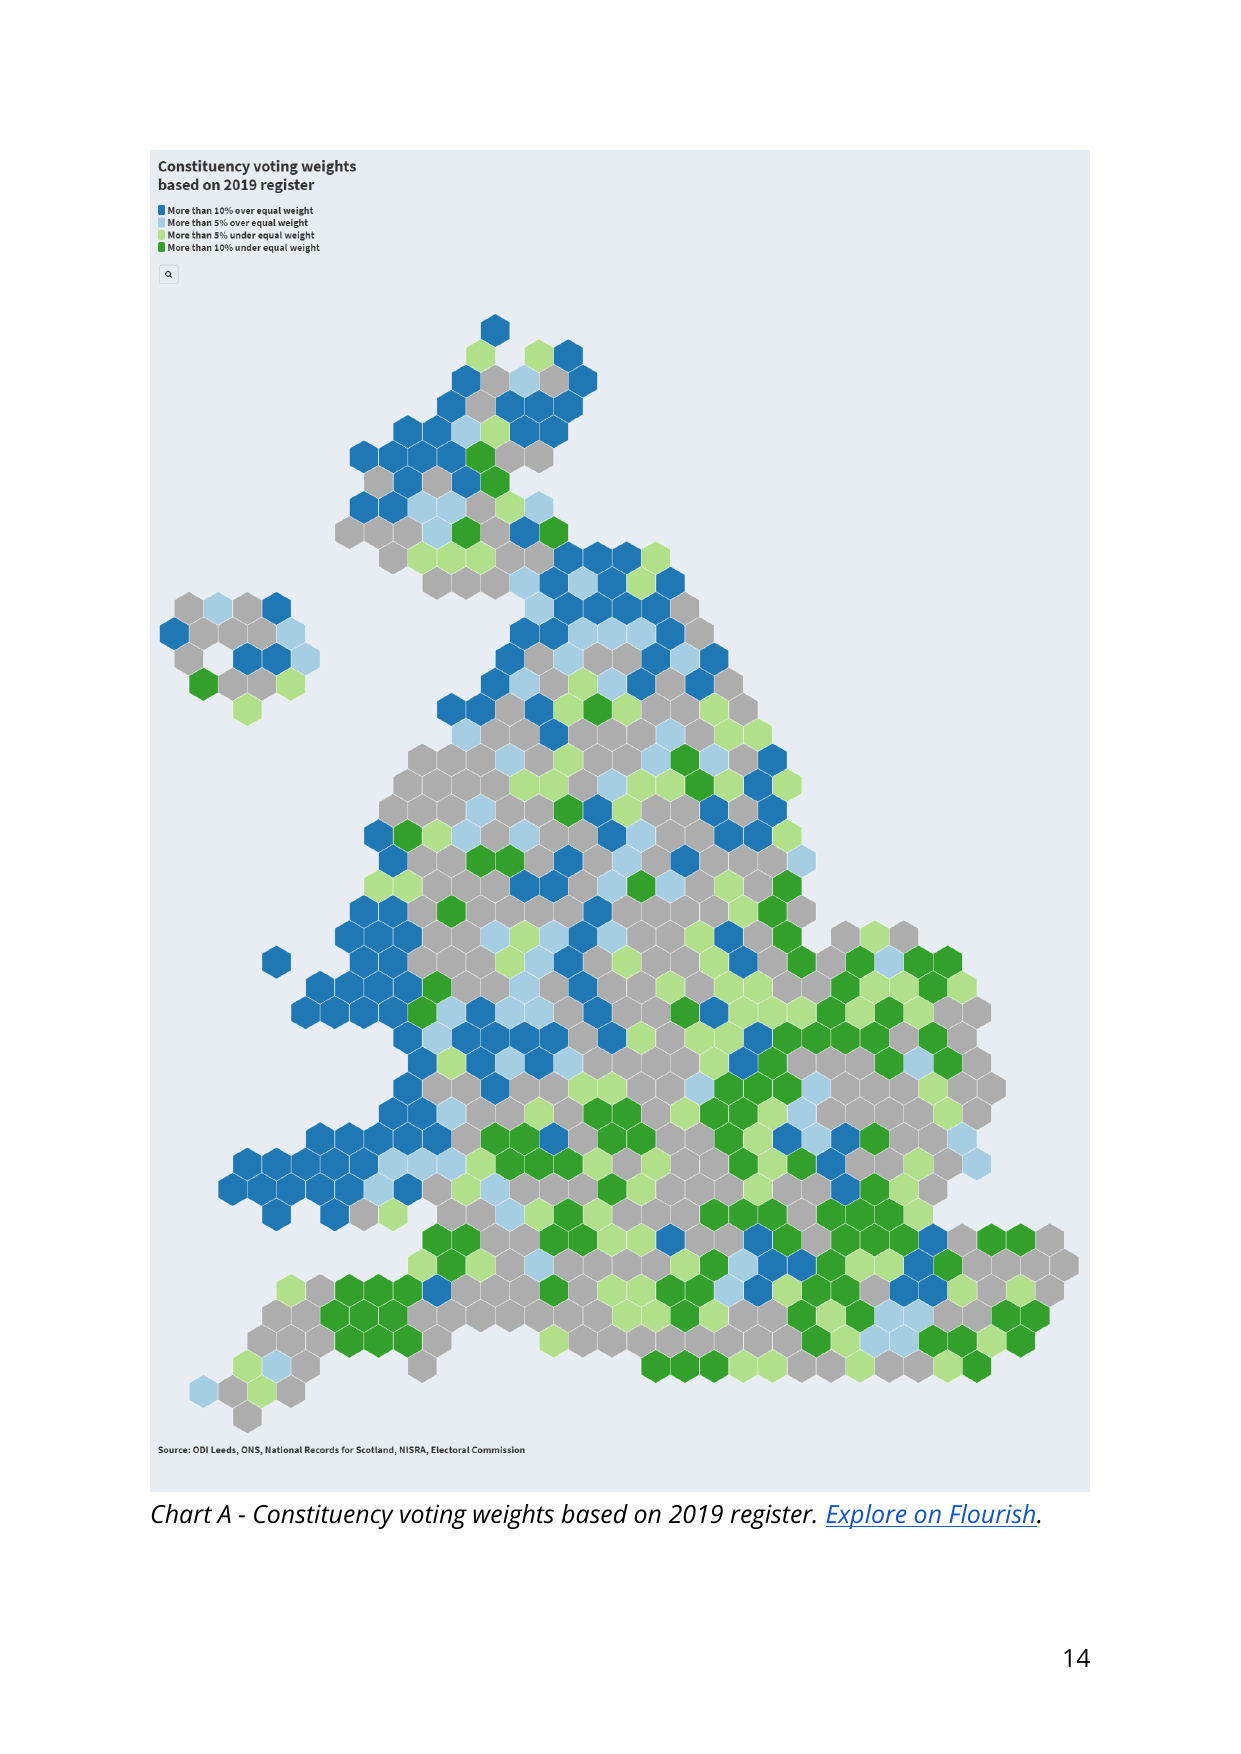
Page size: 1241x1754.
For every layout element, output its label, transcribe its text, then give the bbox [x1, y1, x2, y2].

text Chart A - Constituency voting weights based on 2019 register. Explore on Flourish. [150, 1497, 1090, 1531]
picture [150, 150, 1091, 1492]
